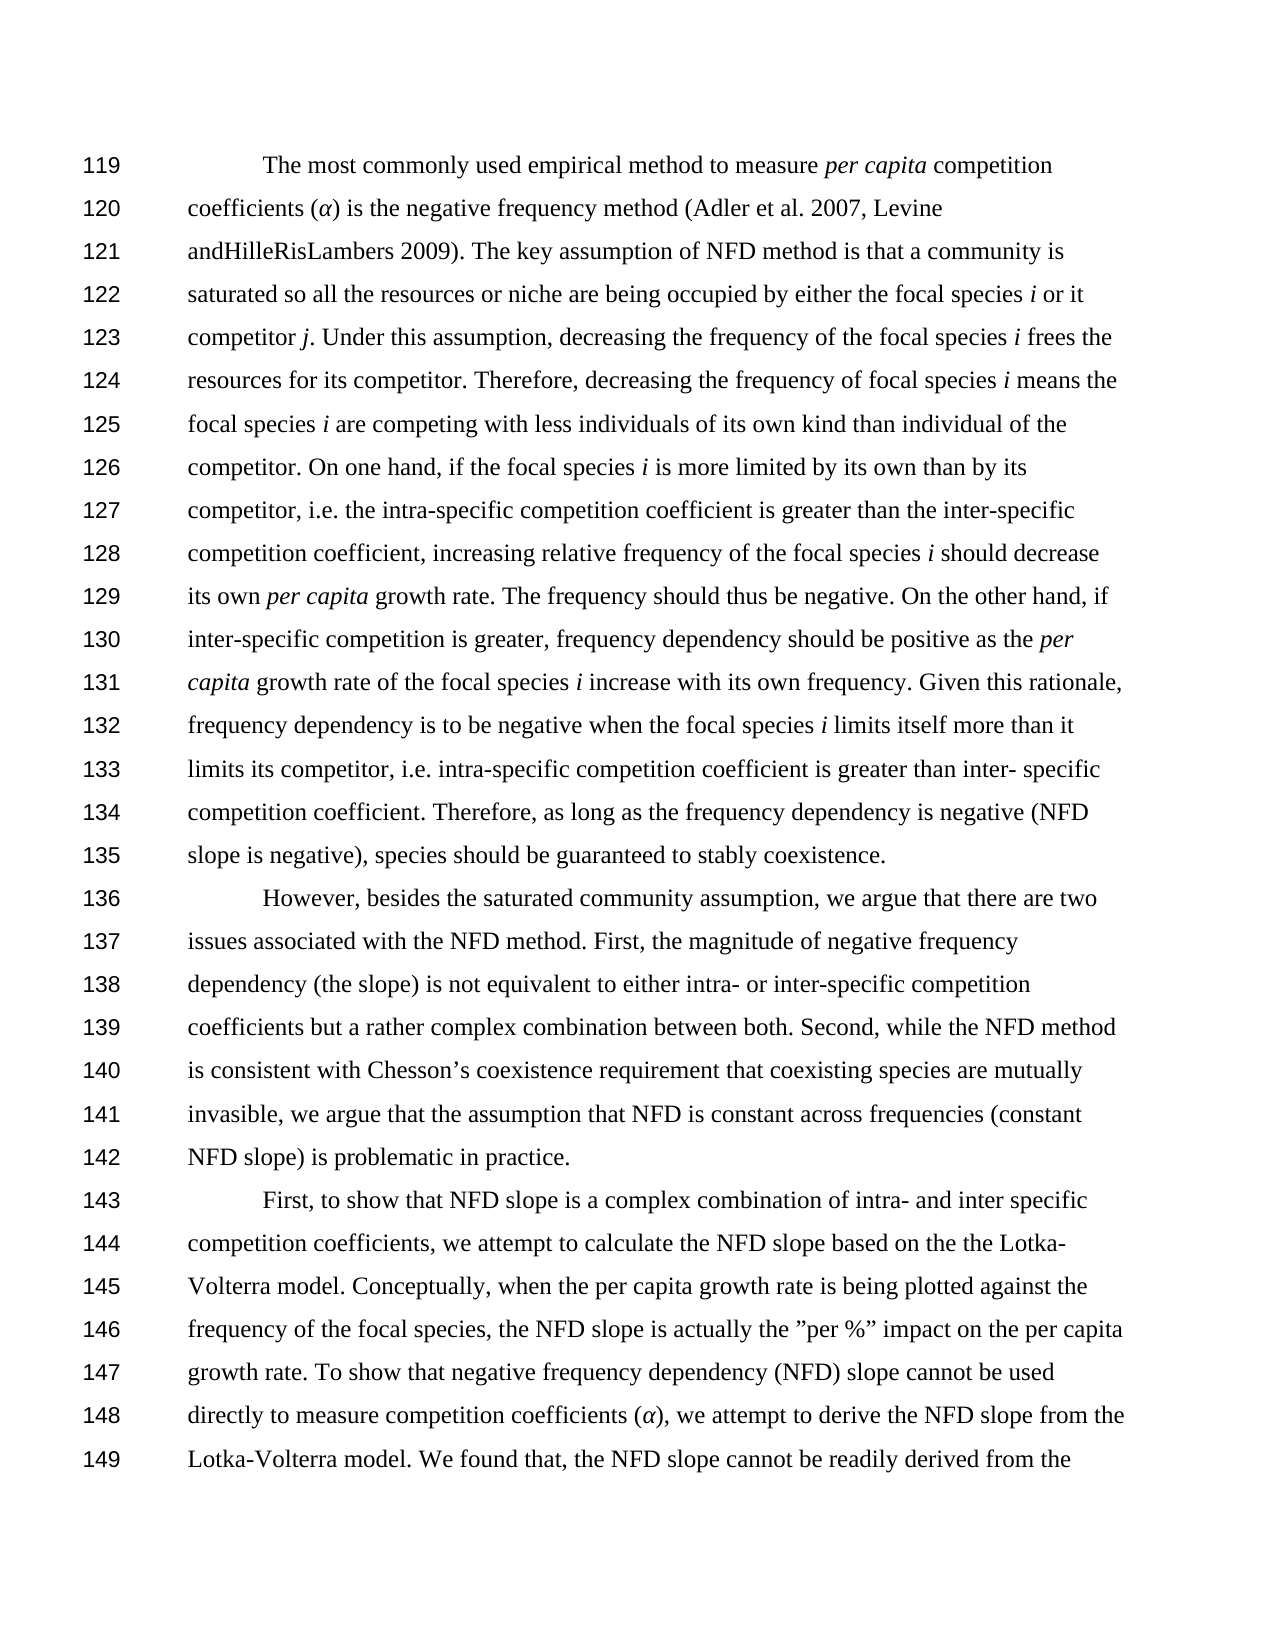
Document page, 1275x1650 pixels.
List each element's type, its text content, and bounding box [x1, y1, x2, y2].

text The most commonly used empirical method to measure per capita competition coefficients (α) is the negative frequency method (Adler et al. 2007, Levine andHilleRisLambers 2009). The key assumption of NFD method is that a community is saturated so all the resources or niche are being occupied by either the focal species i or it competitor j. Under this assumption, decreasing the frequency of the focal species i frees the resources for its competitor. Therefore, decreasing the frequency of focal species i means the focal species i are competing with less individuals of its own kind than individual of the competitor. On one hand, if the focal species i is more limited by its own than by its competitor, i.e. the intra-specific competition coefficient is greater than the inter-specific competition coefficient, increasing relative frequency of the focal species i should decrease its own per capita growth rate. The frequency should thus be negative. On the other hand, if inter-specific competition is greater, frequency dependency should be positive as the per capita growth rate of the focal species i increase with its own frequency. Given this rationale, frequency dependency is to be negative when the focal species i limits itself more than it limits its competitor, i.e. intra-specific competition coefficient is greater than inter- specific competition coefficient. Therefore, as long as the frequency dependency is negative (NFD slope is negative), species should be guaranteed to stably coexistence. [187, 150, 1125, 869]
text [187, 1185, 1125, 1472]
text However, besides the saturated community assumption, we argue that there are two issues associated with the NFD method. First, the magnitude of negative frequency dependency (the slope) is not equivalent to either intra- or inter-specific competition coefficients but a rather complex combination between both. Second, while the NFD method is consistent with Chesson’s coexistence requirement that coexisting species are mutually invasible, we argue that the assumption that NFD is constant across frequencies (constant NFD slope) is problematic in practice. [187, 883, 1125, 1171]
